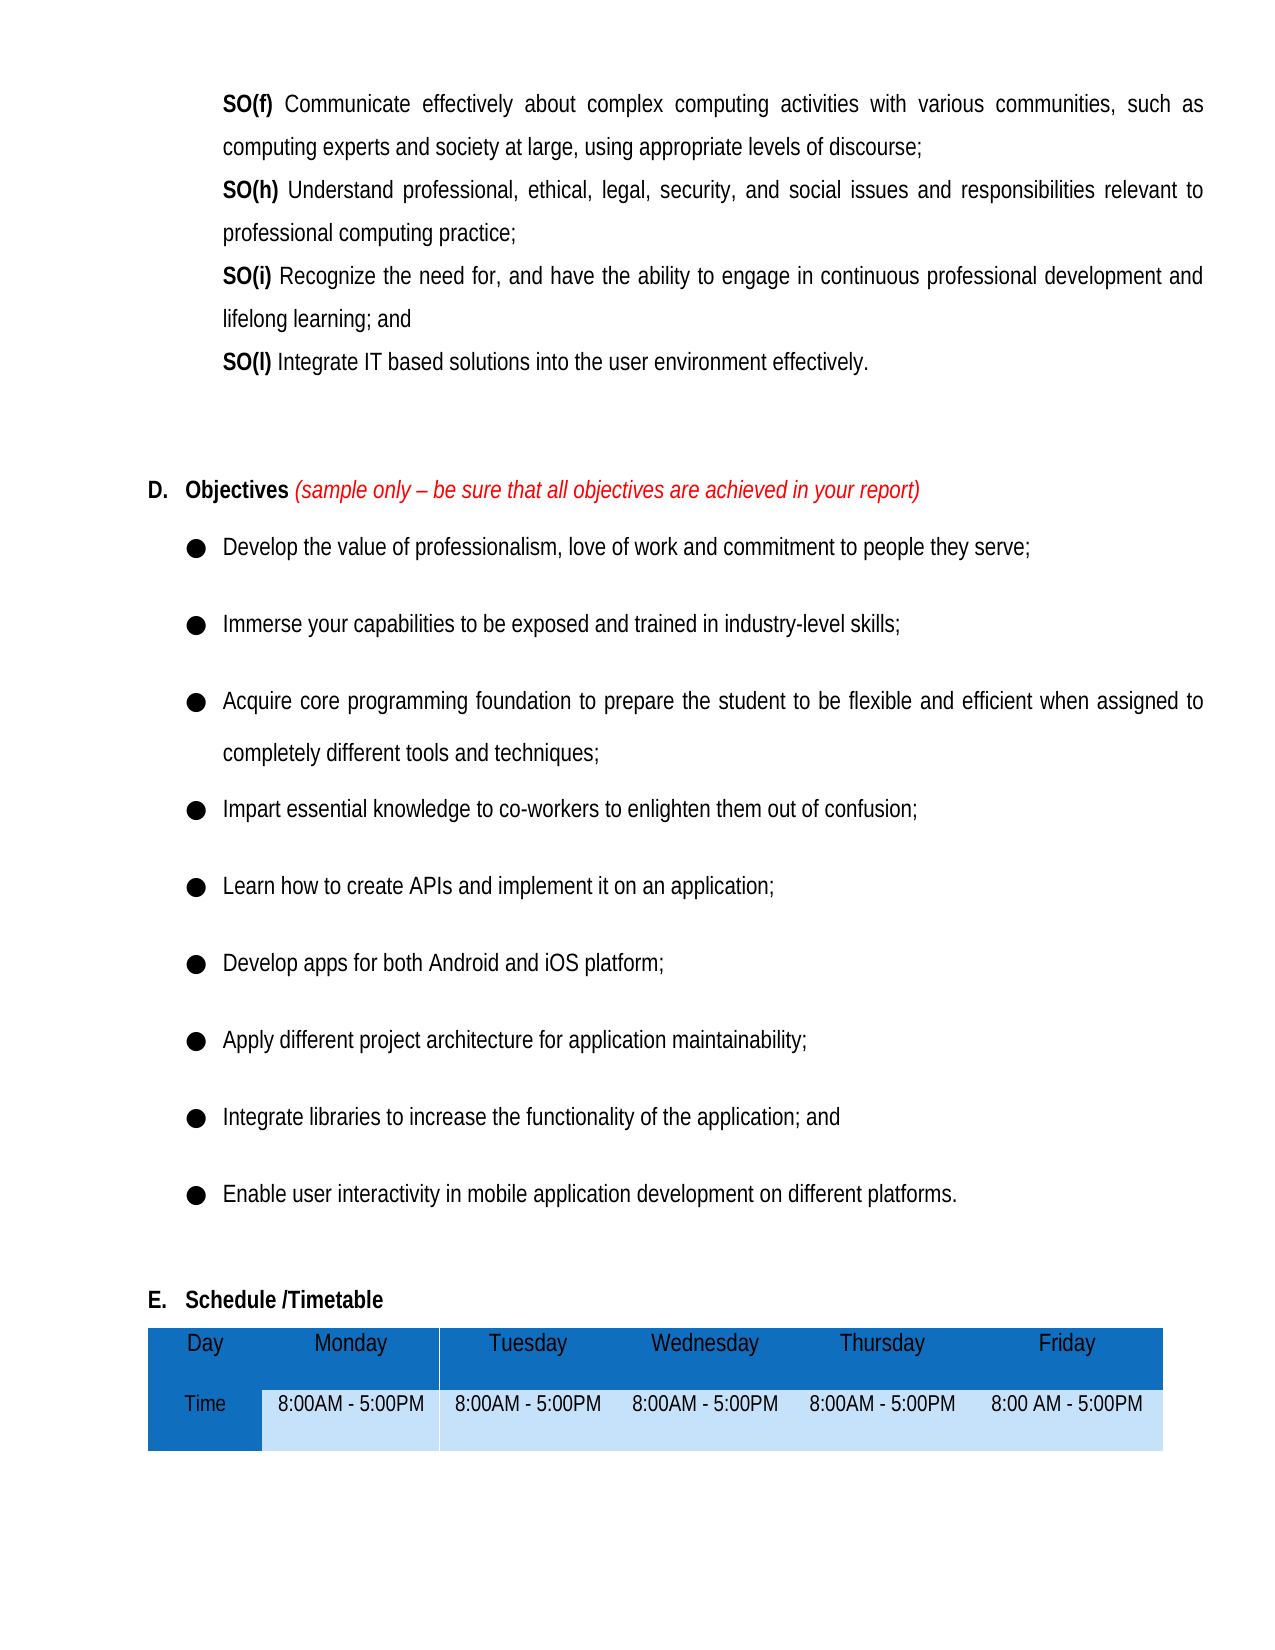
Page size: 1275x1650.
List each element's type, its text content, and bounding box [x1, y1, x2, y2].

list Develop the value of professionalism, love of work and commitment to people they serve; [185, 518, 1206, 570]
table_header Wednesday [617, 1328, 794, 1390]
list Learn how to create APIs and implement it on an application; [185, 857, 1206, 909]
table_cell Time [148, 1390, 262, 1451]
table_cell 8:00AM - 5:00PM [262, 1390, 439, 1451]
list Integrate libraries to increase the functionality of the application; and [185, 1088, 1206, 1139]
text SO(i) Recognize the need for, and have the ability to engage in continuous professional development and lifelong learning; and [223, 261, 1206, 332]
table_header Tuesday [440, 1328, 617, 1390]
list Impart essential knowledge to co-workers to enlighten them out of confusion; [185, 781, 1206, 832]
table_cell 8:00 AM - 5:00PM [971, 1390, 1163, 1451]
table_cell 8:00AM - 5:00PM [794, 1390, 971, 1451]
list Acquire core programming foundation to prepare the student to be flexible and efficient when assigned to completely different tools and techniques; [185, 672, 1206, 766]
table_cell 8:00AM - 5:00PM [617, 1390, 794, 1451]
list Immerse your capabilities to be exposed and trained in industry-level skills; [185, 595, 1206, 647]
list Apply different project architecture for application maintainability; [185, 1011, 1206, 1062]
text SO(f) Communicate effectively about complex computing activities with various communities, such as computing experts and society at large, using appropriate levels of discourse; [223, 89, 1206, 161]
table_header Friday [971, 1328, 1163, 1390]
list Objectives (sample only – be sure that all objectives are achieved in your report) [148, 476, 1206, 504]
text SO(h) Understand professional, ethical, legal, security, and social issues and responsibilities relevant to professional computing practice; [223, 175, 1206, 247]
list Enable user interactivity in mobile application development on different platforms. [185, 1165, 1206, 1216]
list Schedule /Timetable [148, 1285, 1206, 1313]
list Develop apps for both Android and iOS platform; [185, 934, 1206, 986]
text SO(l) Integrate IT based solutions into the user environment effectively. [223, 347, 1206, 375]
table_header Monday [262, 1328, 439, 1390]
table_header Thursday [794, 1328, 971, 1390]
table_cell 8:00AM - 5:00PM [440, 1390, 617, 1451]
table_header Day [148, 1328, 262, 1390]
